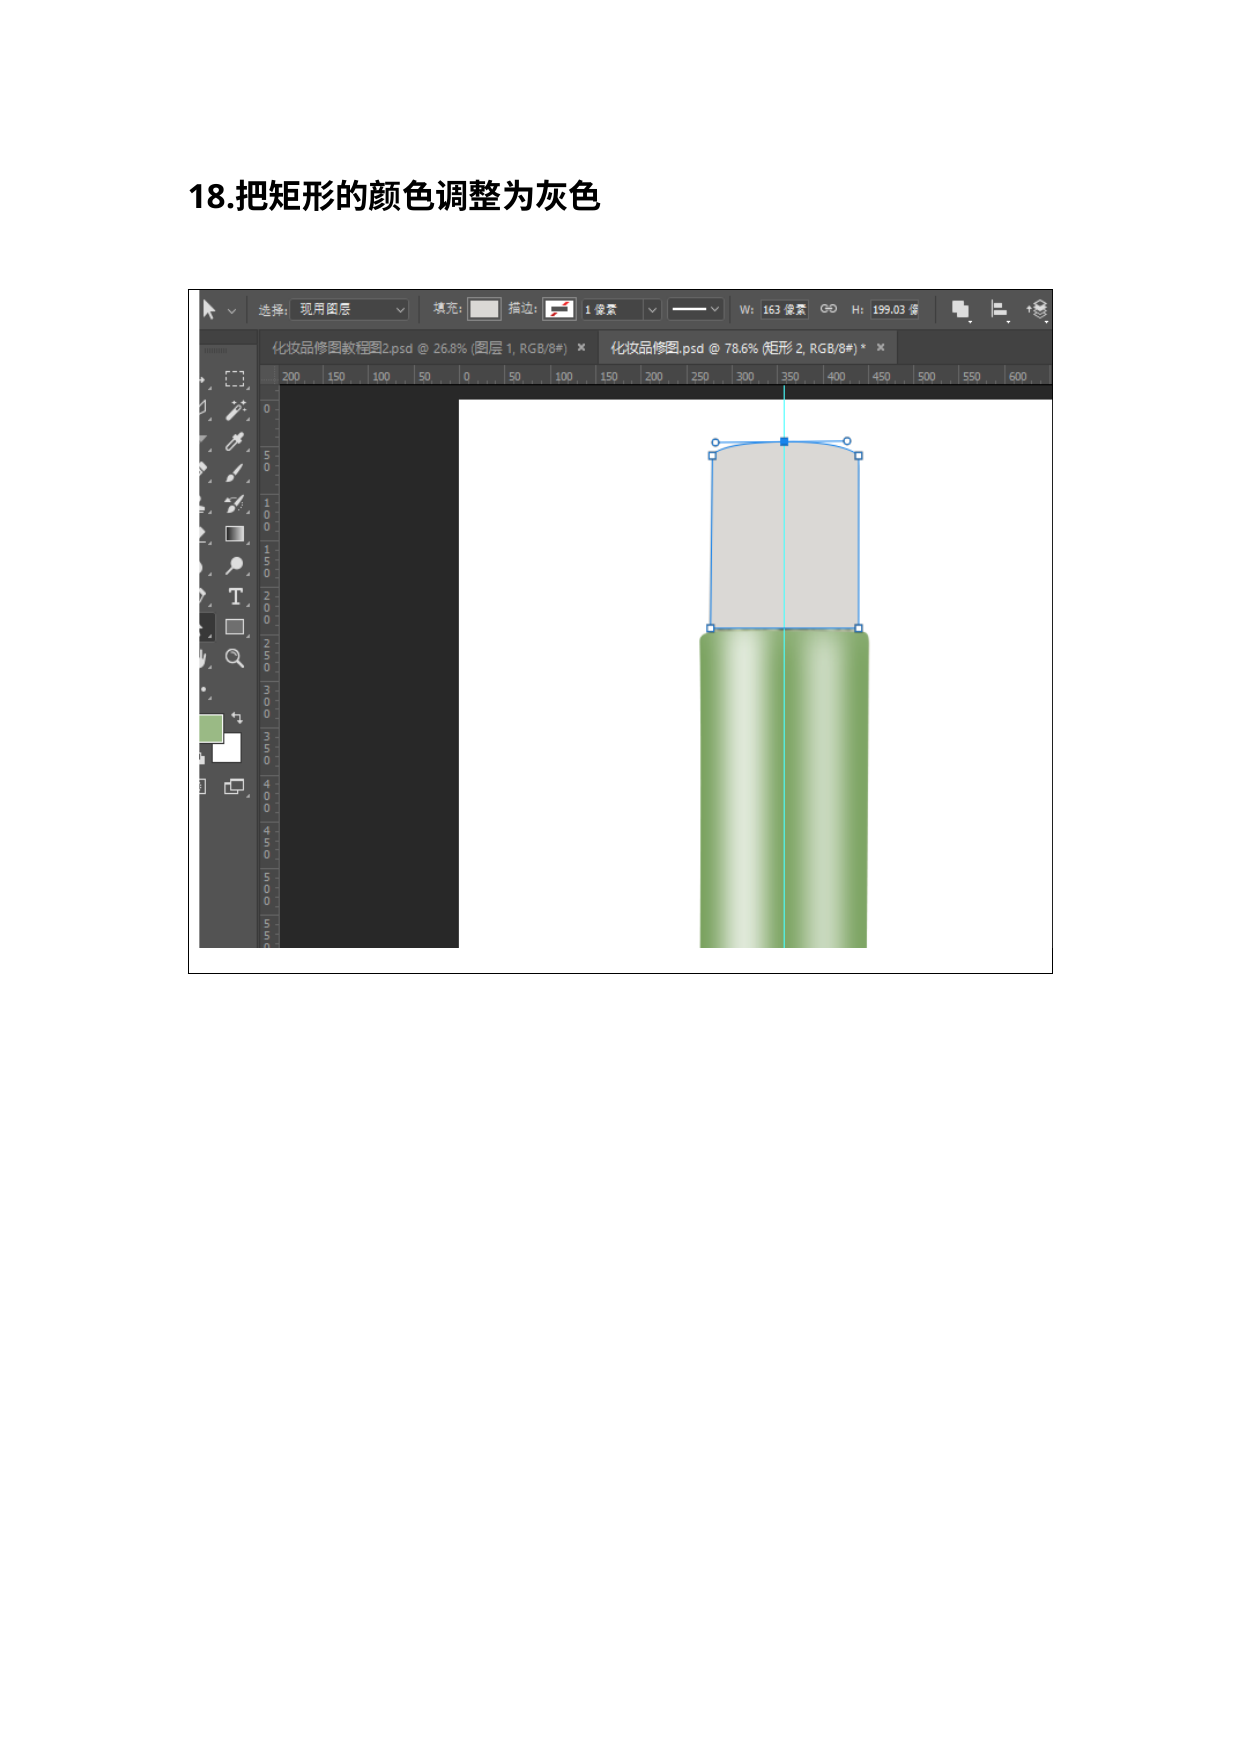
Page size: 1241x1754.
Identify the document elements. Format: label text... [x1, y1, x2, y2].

subtitle 18.把矩形的颜色调整为灰色 [187, 162, 1053, 227]
table_header [189, 290, 1052, 973]
picture [199, 290, 1053, 948]
